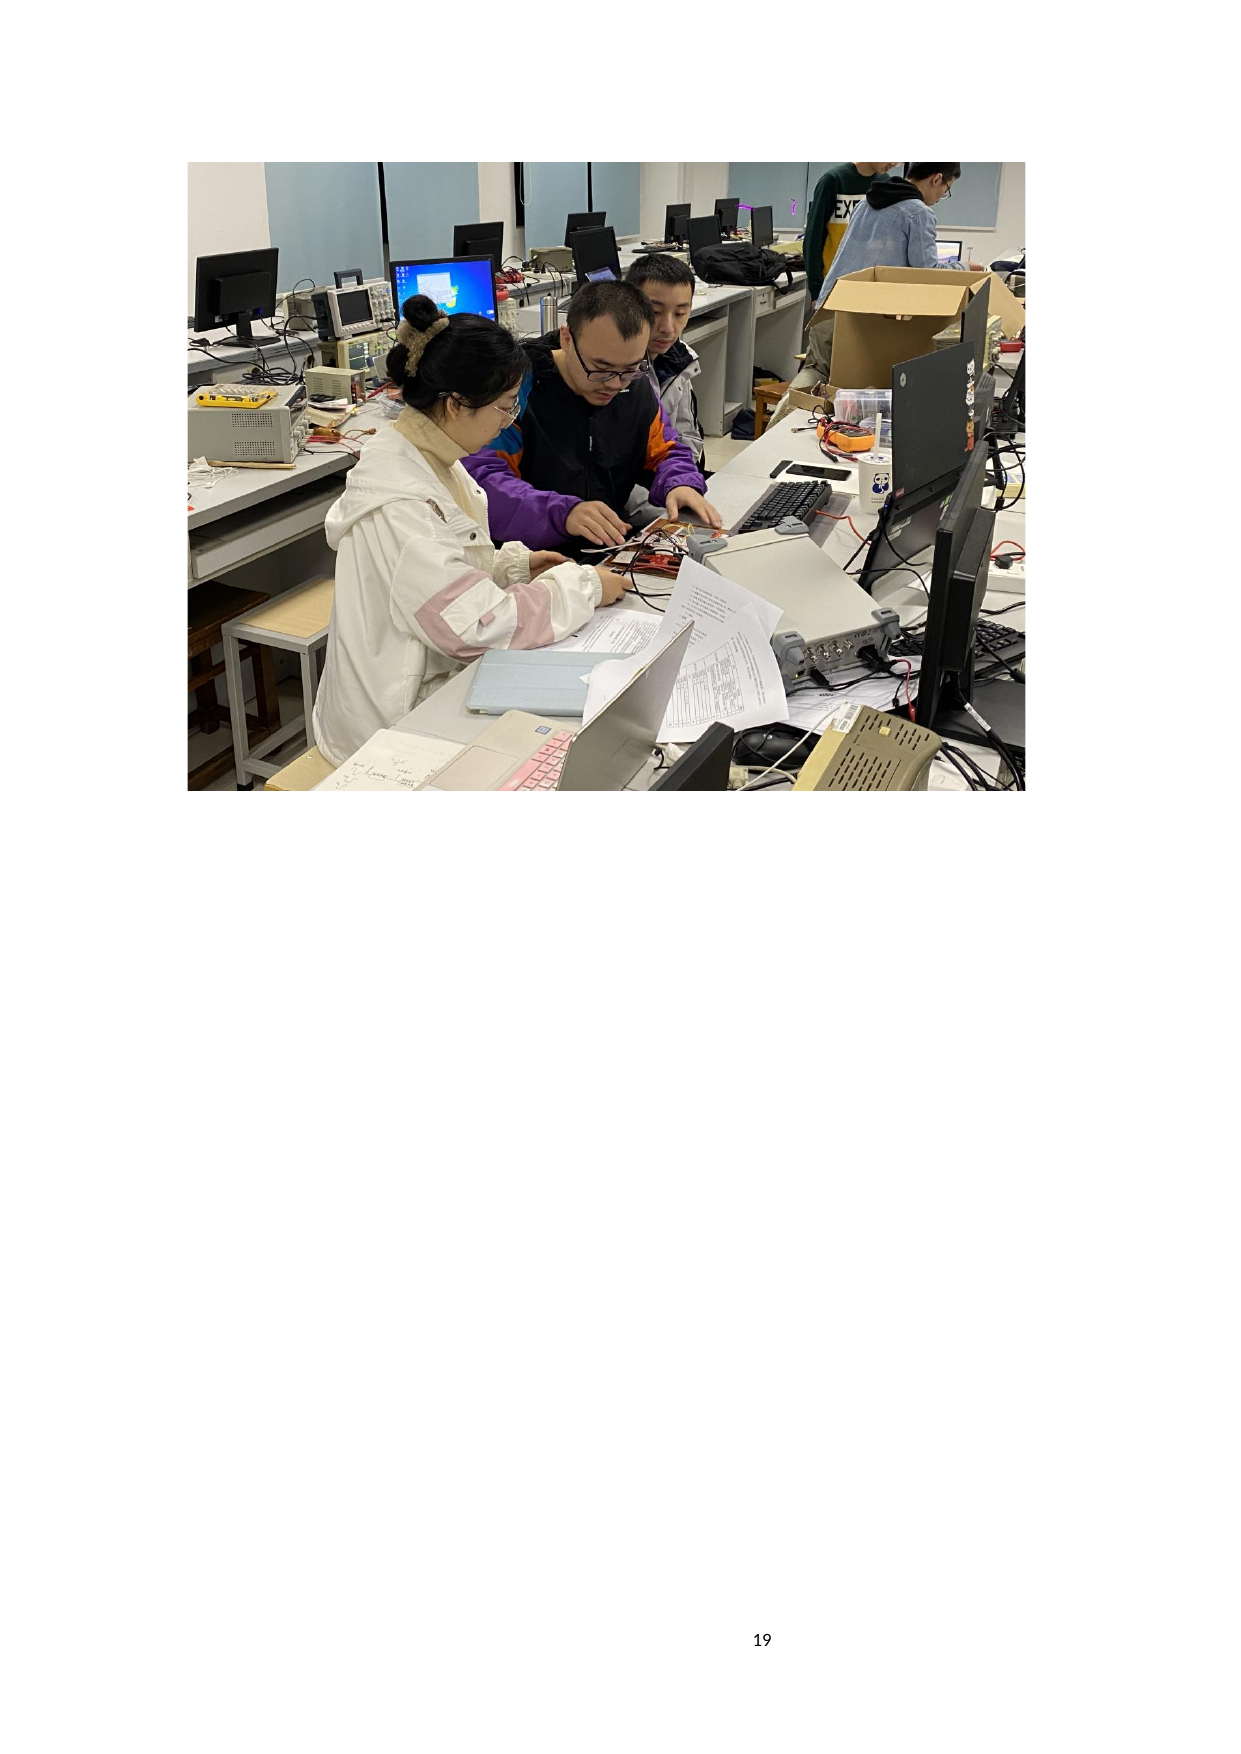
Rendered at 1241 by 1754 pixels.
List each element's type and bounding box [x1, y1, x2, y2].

picture [187, 162, 1026, 791]
